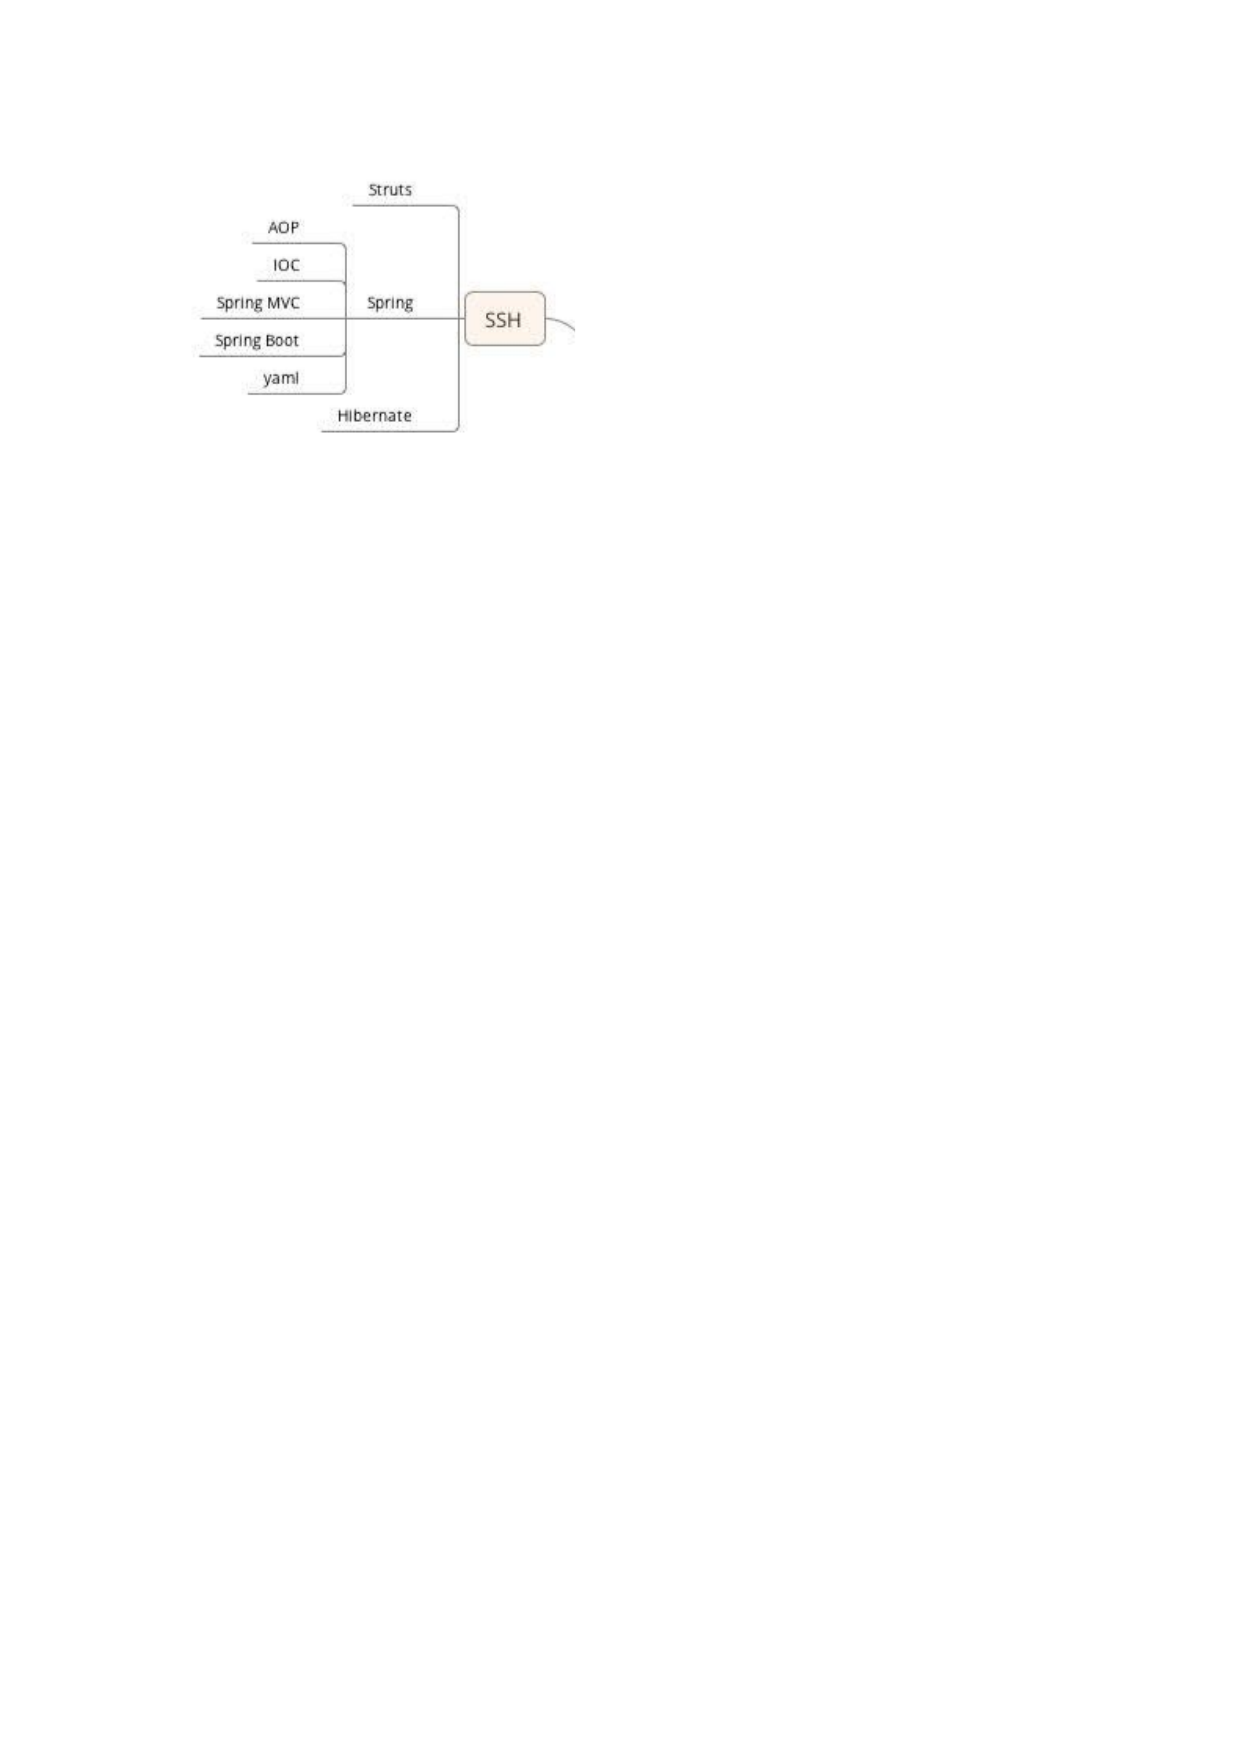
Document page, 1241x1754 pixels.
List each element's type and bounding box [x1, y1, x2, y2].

picture [187, 166, 575, 450]
